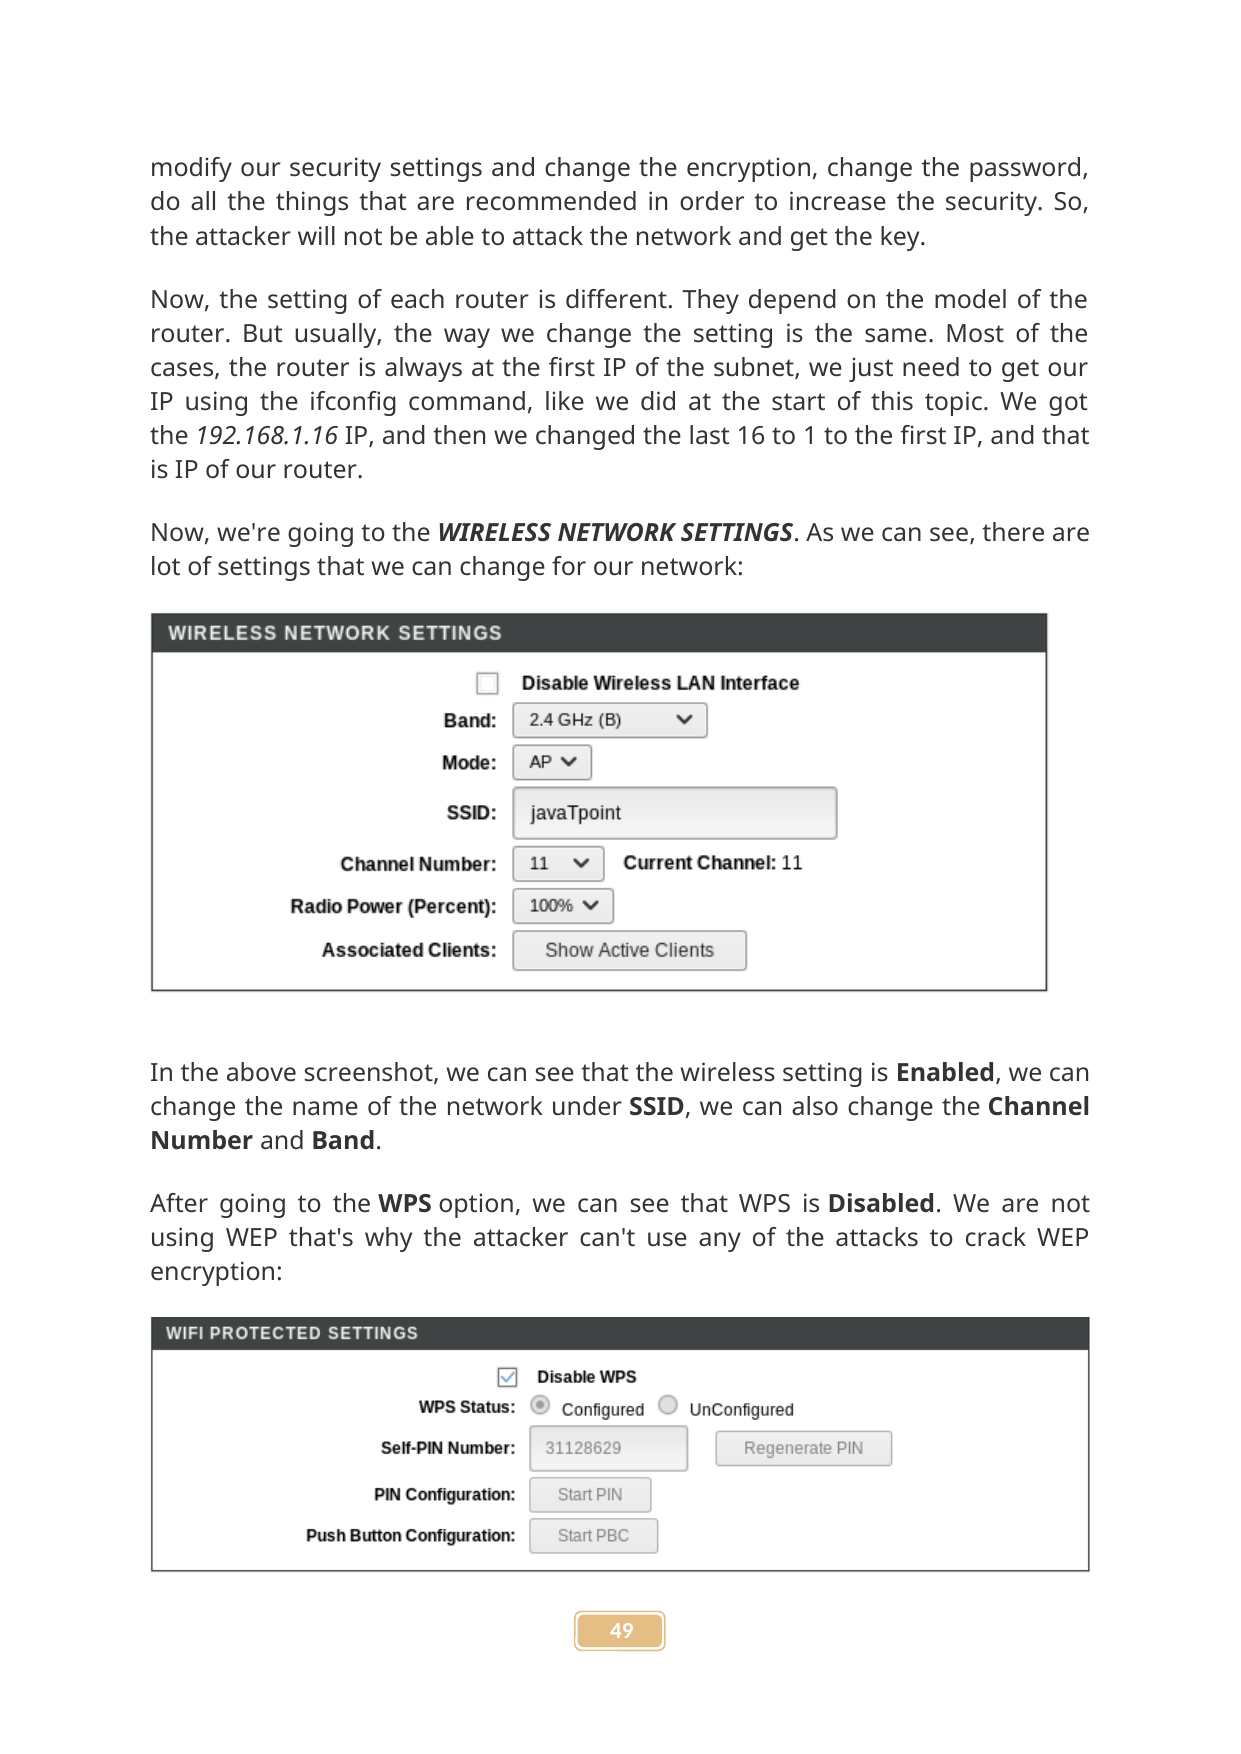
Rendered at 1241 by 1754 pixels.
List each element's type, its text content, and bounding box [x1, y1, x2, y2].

text After going to the WPS option, we can see that WPS is Disabled. We are not using WEP that's why the attacker can't use any of the attacks to crack WEP encryption: [150, 1186, 1090, 1288]
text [150, 150, 1090, 252]
text Now, we're going to the WIRELESS NETWORK SETTINGS. As we can see, there are lot of settings that we can change for our network: [150, 515, 1090, 583]
text Now, the setting of each router is different. They depend on the model of the router. But usually, the way we change the setting is the same. Most of the cases, the router is always at the first IP of the subnet, we just need to get our IP using the ifconfig command, like we did at the start of this topic. We got the 192.168.1.16 IP, and then we changed the last 16 to 1 to the first IP, and that is IP of our router. [150, 281, 1090, 486]
picture [150, 1317, 1091, 1573]
picture [150, 612, 1049, 993]
text In the above screenshot, we can see that the wireless setting is Enabled, we can change the name of the network under SSID, we can also change the Channel Number and Band. [150, 1054, 1090, 1157]
